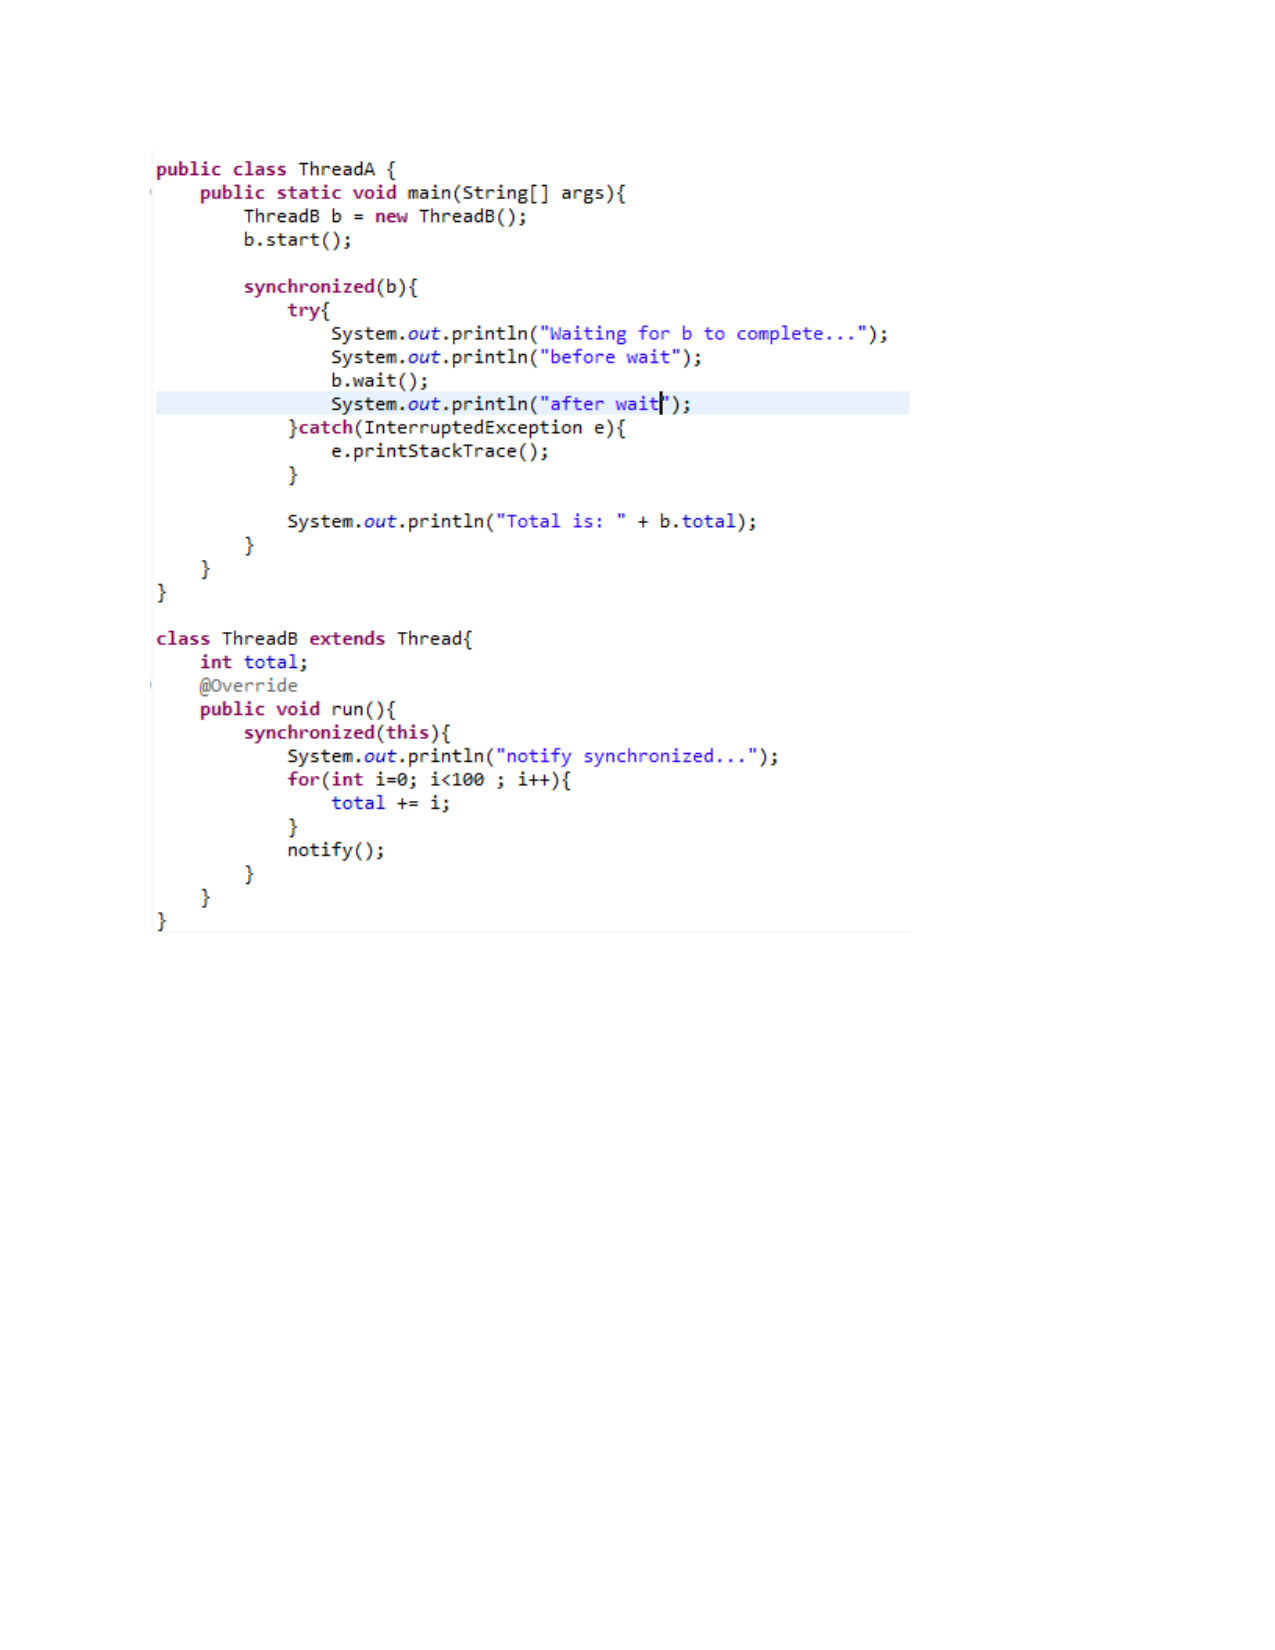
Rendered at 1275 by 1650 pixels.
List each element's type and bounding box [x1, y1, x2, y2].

picture [150, 150, 910, 933]
